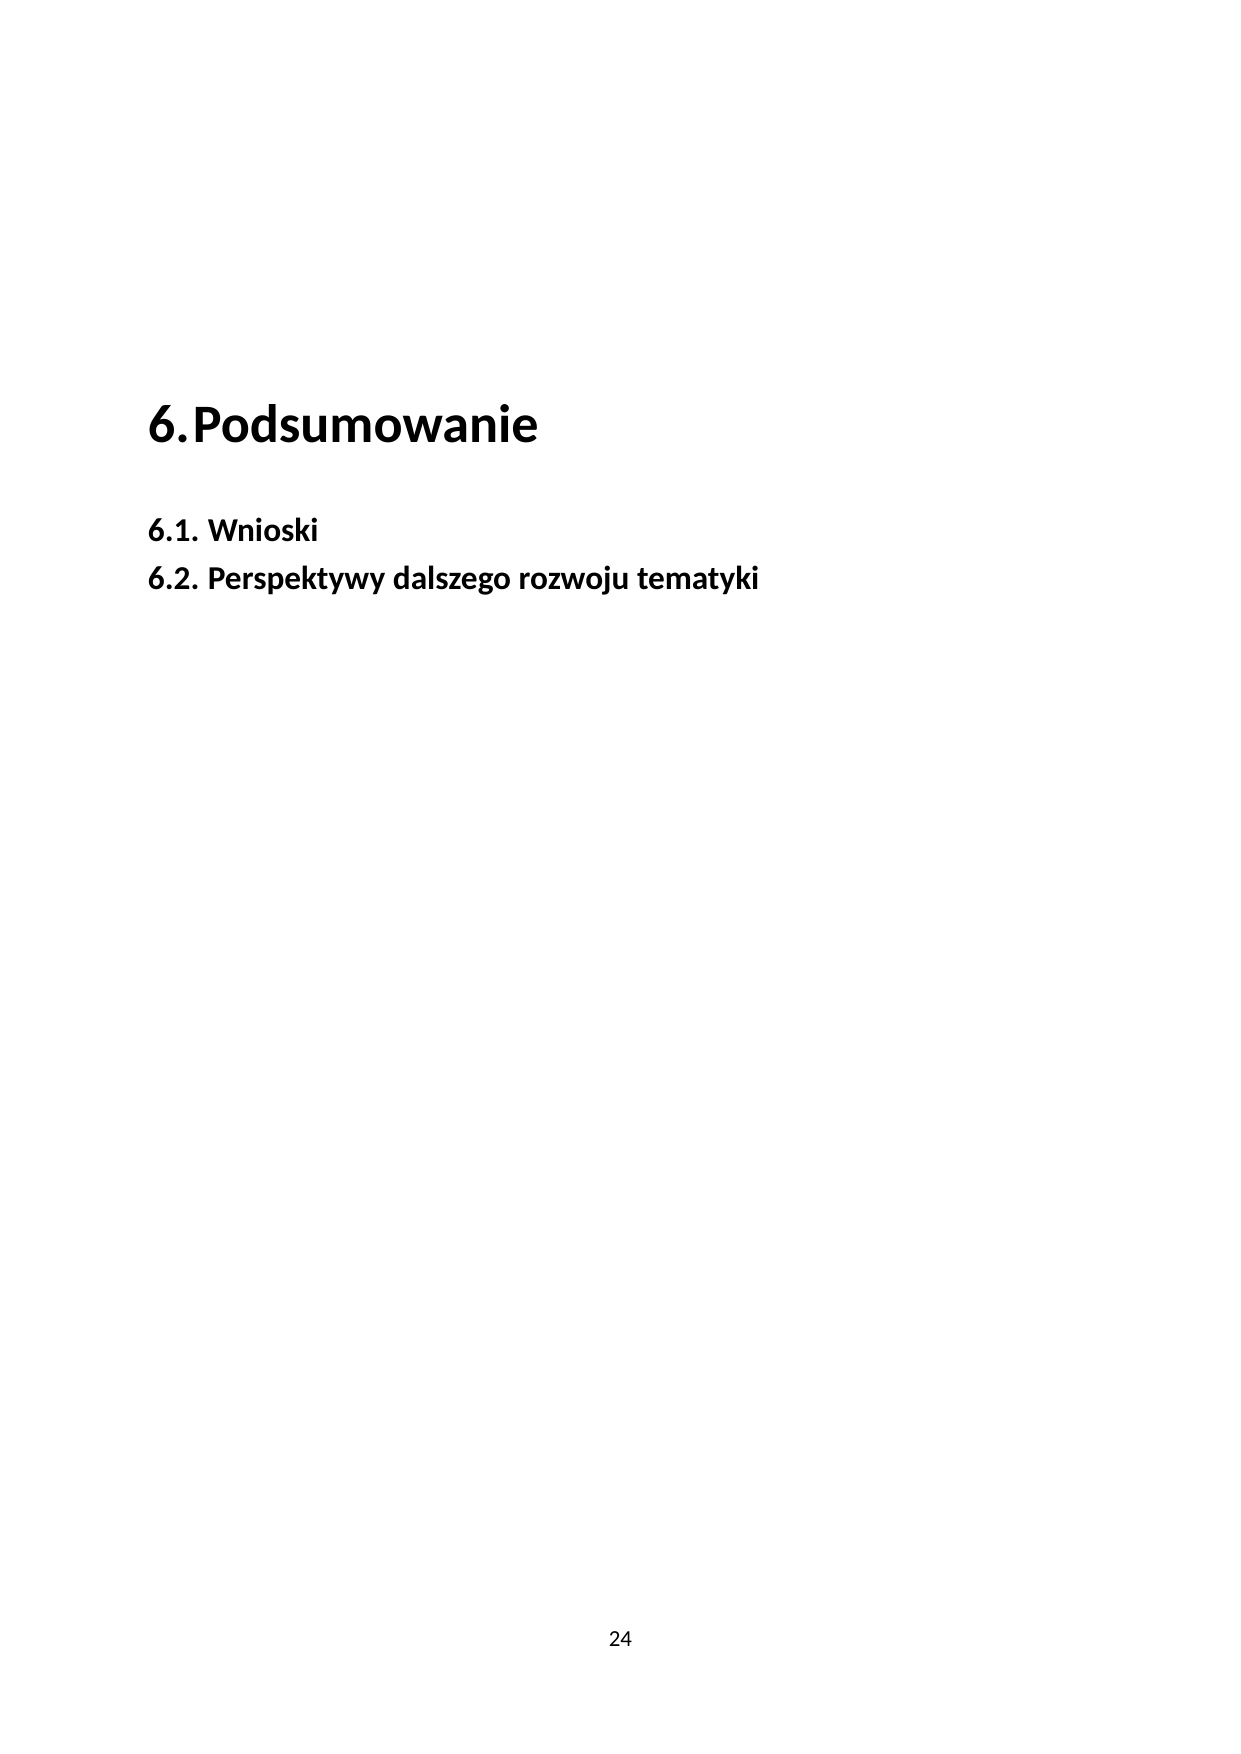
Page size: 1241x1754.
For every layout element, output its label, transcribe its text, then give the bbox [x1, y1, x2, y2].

subtitle Perspektywy dalszego rozwoju tematyki [148, 557, 1093, 597]
subtitle Podsumowanie [148, 390, 1093, 456]
subtitle Wnioski [148, 508, 1093, 549]
